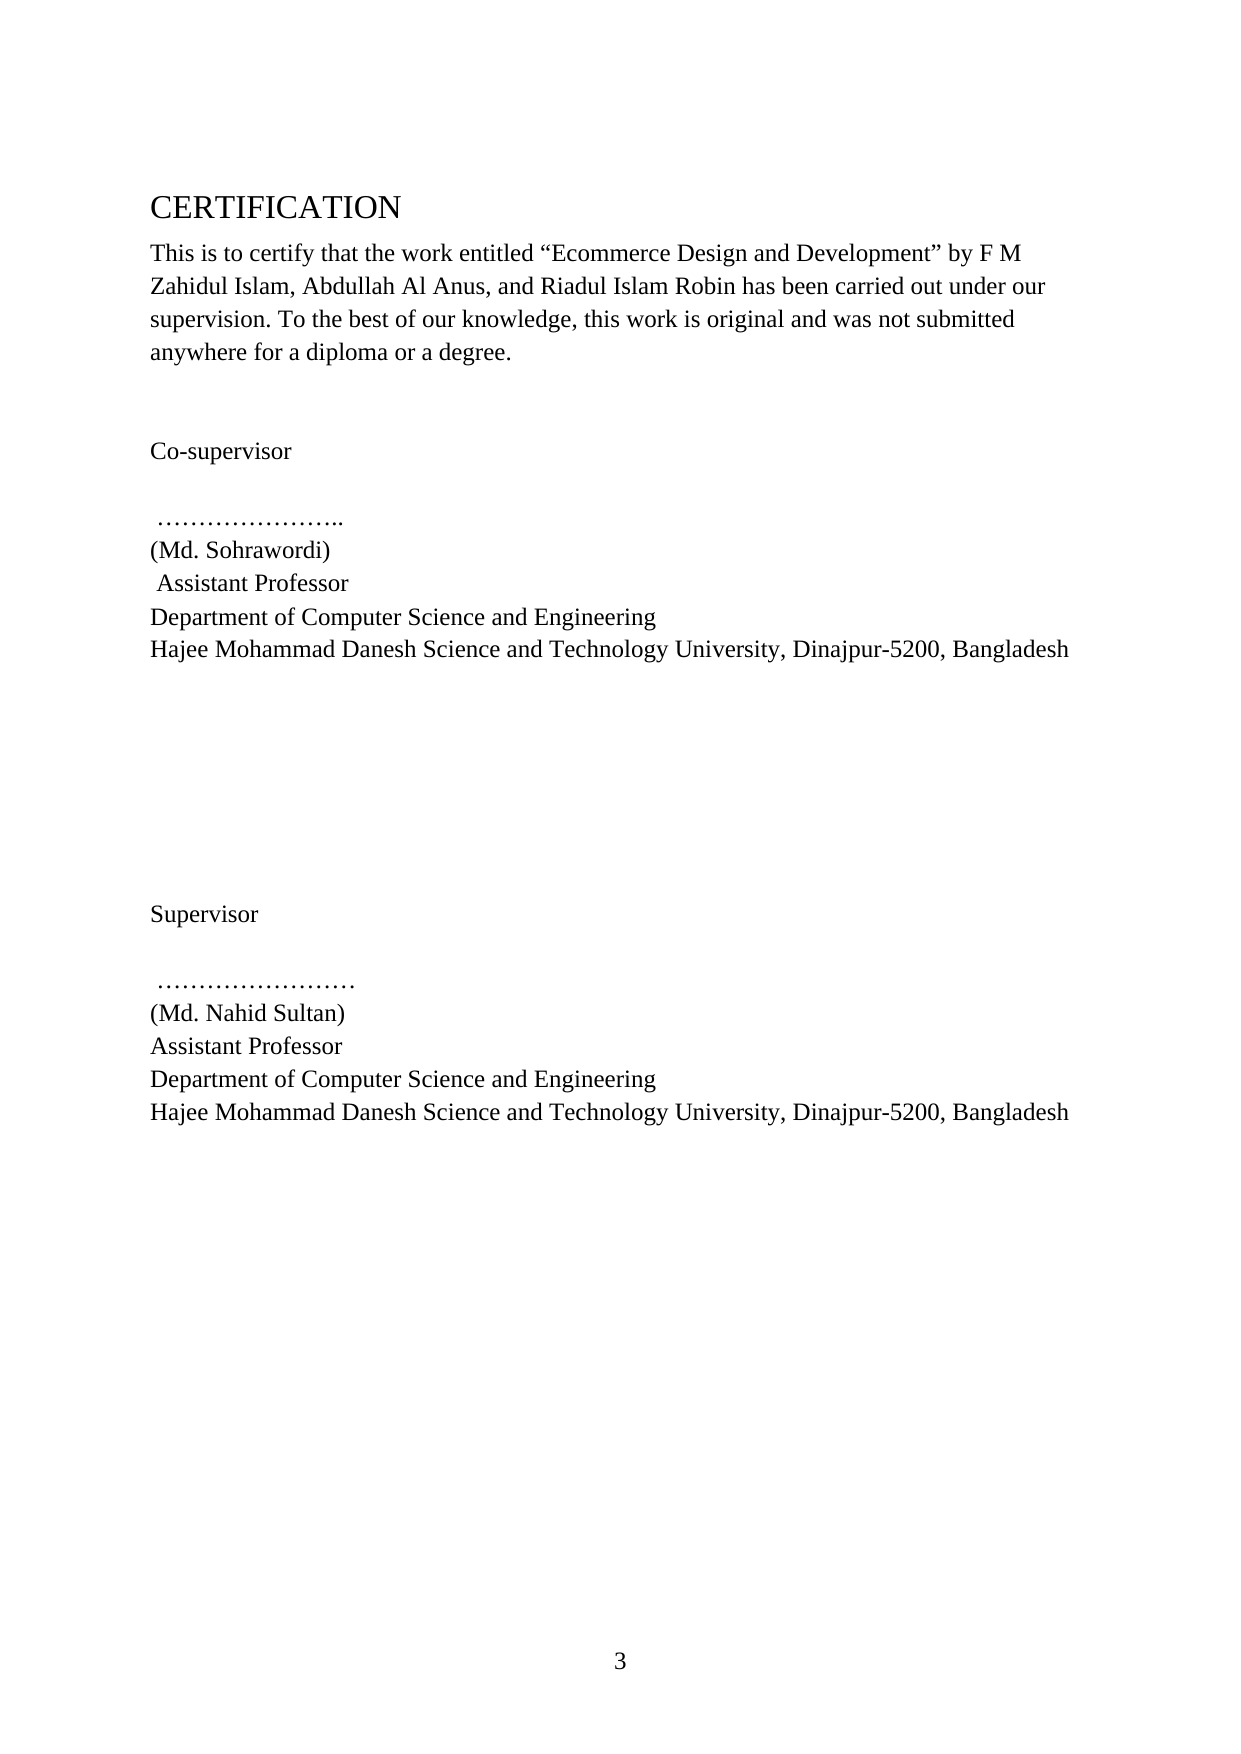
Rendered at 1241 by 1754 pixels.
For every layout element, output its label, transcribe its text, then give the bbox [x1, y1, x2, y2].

text …………………… [150, 965, 1090, 993]
text Hajee Mohammad Danesh Science and Technology University, Dinajpur-5200, Bangladesh [150, 634, 1090, 663]
text This is to certify that the work entitled “Ecommerce Design and Development” by F M Zahidul Islam, Abdullah Al Anus, and Riadul Islam Robin has been carried out under our supervision. To the best of our knowledge, this work is original and was not submitted anywhere for a diploma or a degree. [150, 238, 1090, 366]
text Co-supervisor [150, 436, 1090, 465]
text Supervisor [150, 899, 1090, 927]
text (Md. Sohrawordi) [150, 536, 1090, 564]
text Department of Computer Science and Engineering [150, 1064, 1090, 1093]
text Assistant Professor [150, 568, 1090, 597]
text Hajee Mohammad Danesh Science and Technology University, Dinajpur-5200, Bangladesh [150, 1097, 1090, 1126]
text ………………….. [150, 502, 1090, 531]
text Assistant Professor [150, 1031, 1090, 1059]
text (Md. Nahid Sultan) [150, 998, 1090, 1027]
subtitle CERTIFICATION [150, 187, 1090, 226]
text Department of Computer Science and Engineering [150, 602, 1090, 630]
